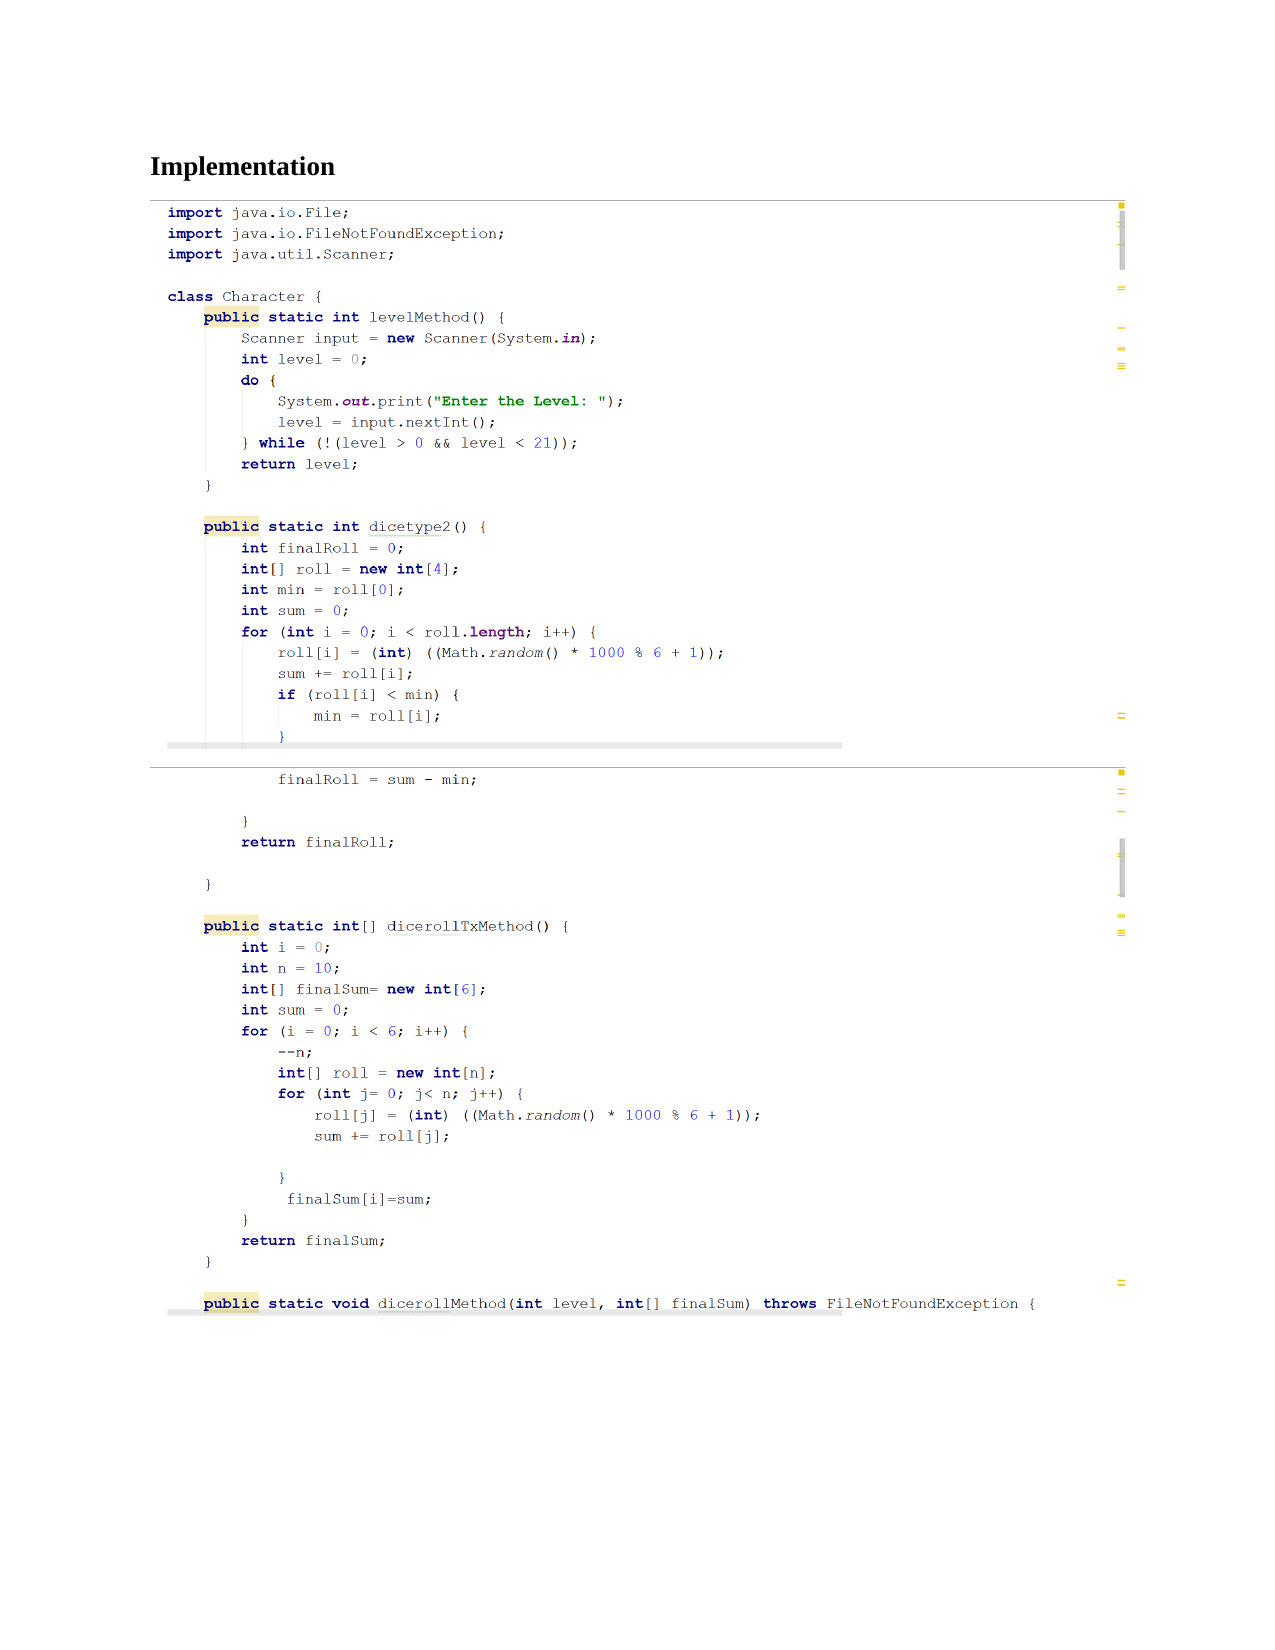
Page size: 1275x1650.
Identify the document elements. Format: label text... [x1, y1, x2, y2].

picture [150, 767, 1125, 1316]
picture [150, 200, 1125, 749]
text Implementation [150, 150, 1125, 181]
